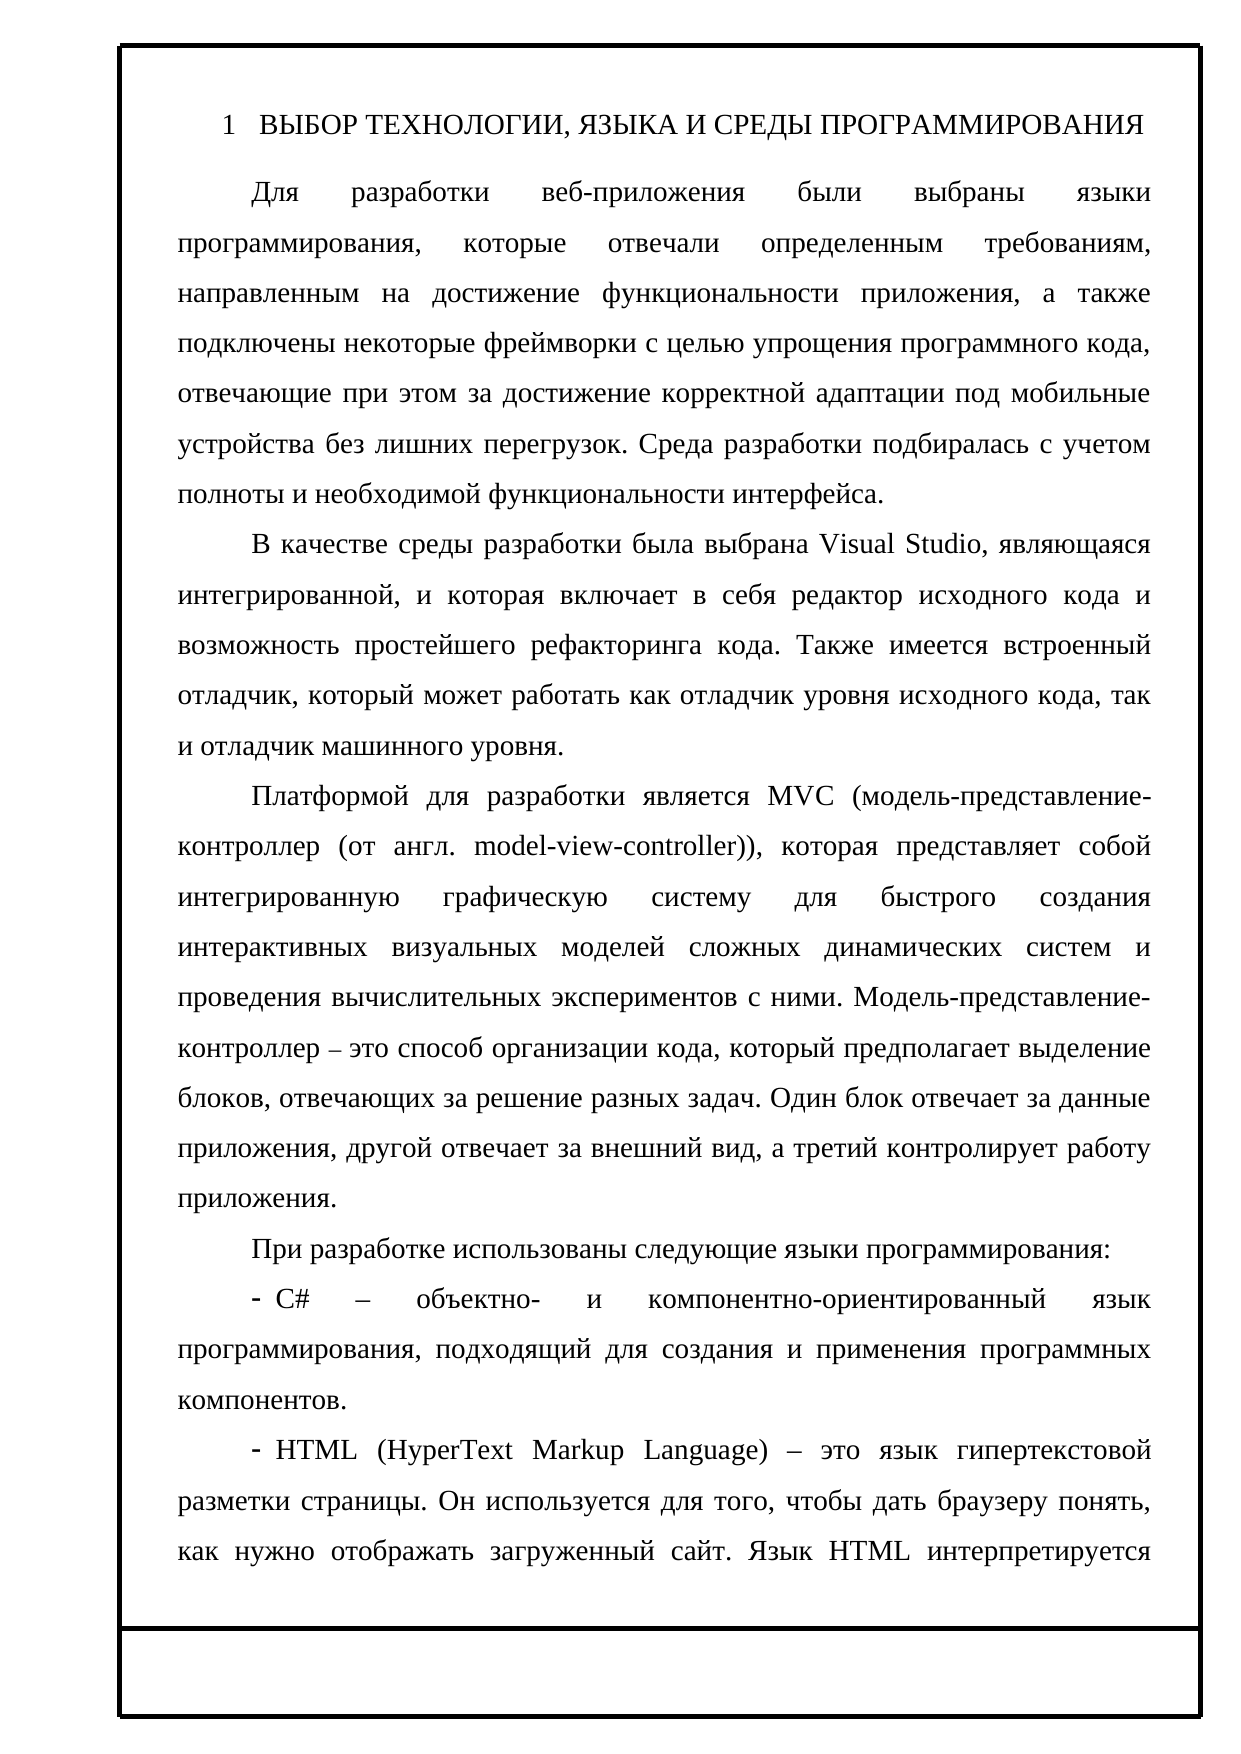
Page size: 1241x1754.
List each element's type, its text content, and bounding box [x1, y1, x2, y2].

text Для разработки веб-приложения были выбраны языки программирования, которые отвечали определенным требованиям, направленным на достижение функциональности приложения, а также подключены некоторые фреймворки с целью упрощения программного кода, отвечающие при этом за достижение корректной адаптации под мобильные устройства без лишних перегрузок. Среда разработки подбиралась с учетом полноты и необходимой функциональности интерфейса. [177, 174, 1152, 510]
text При разработке использованы следующие языки программирования: [177, 1231, 1152, 1264]
list C# – объектно- и компонентно-ориентированный язык программирования, подходящий для создания и применения программных компонентов. [177, 1281, 1152, 1416]
subtitle ВЫБОР ТЕХНОЛОГИИ, ЯЗЫКА И СРЕДЫ ПРОГРАММИРОВАНИЯ [215, 107, 1152, 141]
text Платформой для разработки является MVC (модель-представление-контроллер (от англ. model-view-controller)), которая представляет собой интегрированную графическую систему для быстрого создания интерактивных визуальных моделей сложных динамических систем и проведения вычислительных экспериментов с ними. Модель-представление-контроллер – это способ организации кода, который предполагает выделение блоков, отвечающих за решение разных задач. Один блок отвечает за данные приложения, другой отвечает за внешний вид, а третий контролирует работу приложения. [177, 778, 1152, 1214]
text В качестве среды разработки была выбрана Visual Studio, являющаяся интегрированной, и которая включает в себя редактор исходного кода и возможность простейшего рефакторинга кода. Также имеется встроенный отладчик, который может работать как отладчик уровня исходного кода, так и отладчик машинного уровня. [177, 527, 1152, 761]
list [177, 1432, 1152, 1567]
